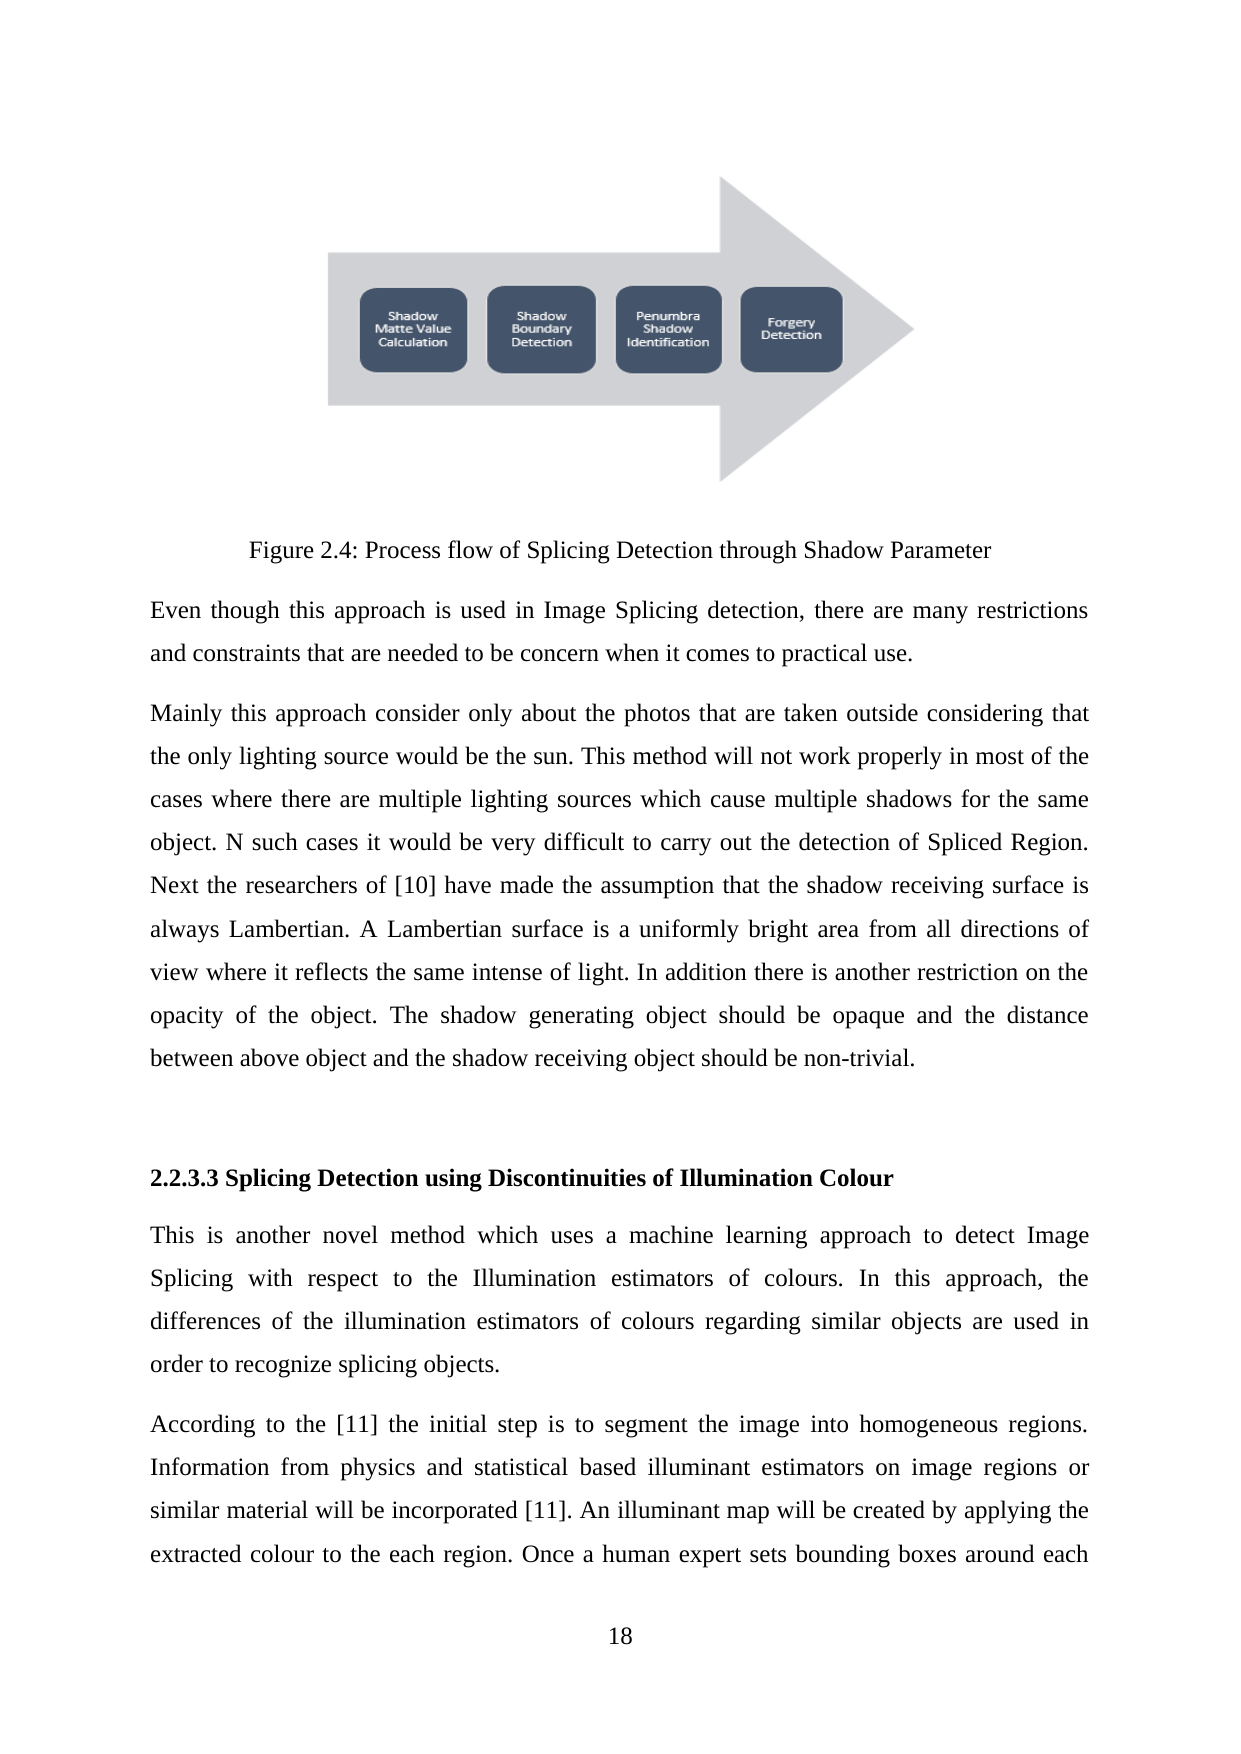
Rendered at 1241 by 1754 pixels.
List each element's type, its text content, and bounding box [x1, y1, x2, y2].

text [150, 1409, 1090, 1567]
text Mainly this approach consider only about the photos that are taken outside considering that the only lighting source would be the sun. This method will not work properly in most of the cases where there are multiple lighting sources which cause multiple shadows for the same object. N such cases it would be very difficult to carry out the detection of Spliced Region. Next the researchers of [10] have made the assumption that the shadow receiving surface is always Lambertian. A Lambertian surface is a uniformly bright area from all directions of view where it reflects the same intense of light. In addition there is another restriction on the opacity of the object. The shadow generating object should be opaque and the distance between above object and the shadow receiving object should be non-trivial. [150, 698, 1090, 1072]
subtitle 2.2.3.3 Splicing Detection using Discontinuities of Illumination Colour [150, 1163, 1090, 1191]
text Figure 2.4: Process flow of Splicing Detection through Shadow Parameter [150, 535, 1090, 564]
picture [296, 150, 945, 505]
text Even though this approach is used in Image Splicing detection, there are many restrictions and constraints that are needed to be concern when it comes to practical use. [150, 595, 1090, 667]
text This is another novel method which uses a machine learning approach to detect Image Splicing with respect to the Illumination estimators of colours. In this approach, the differences of the illumination estimators of colours regarding similar objects are used in order to recognize splicing objects. [150, 1220, 1090, 1378]
